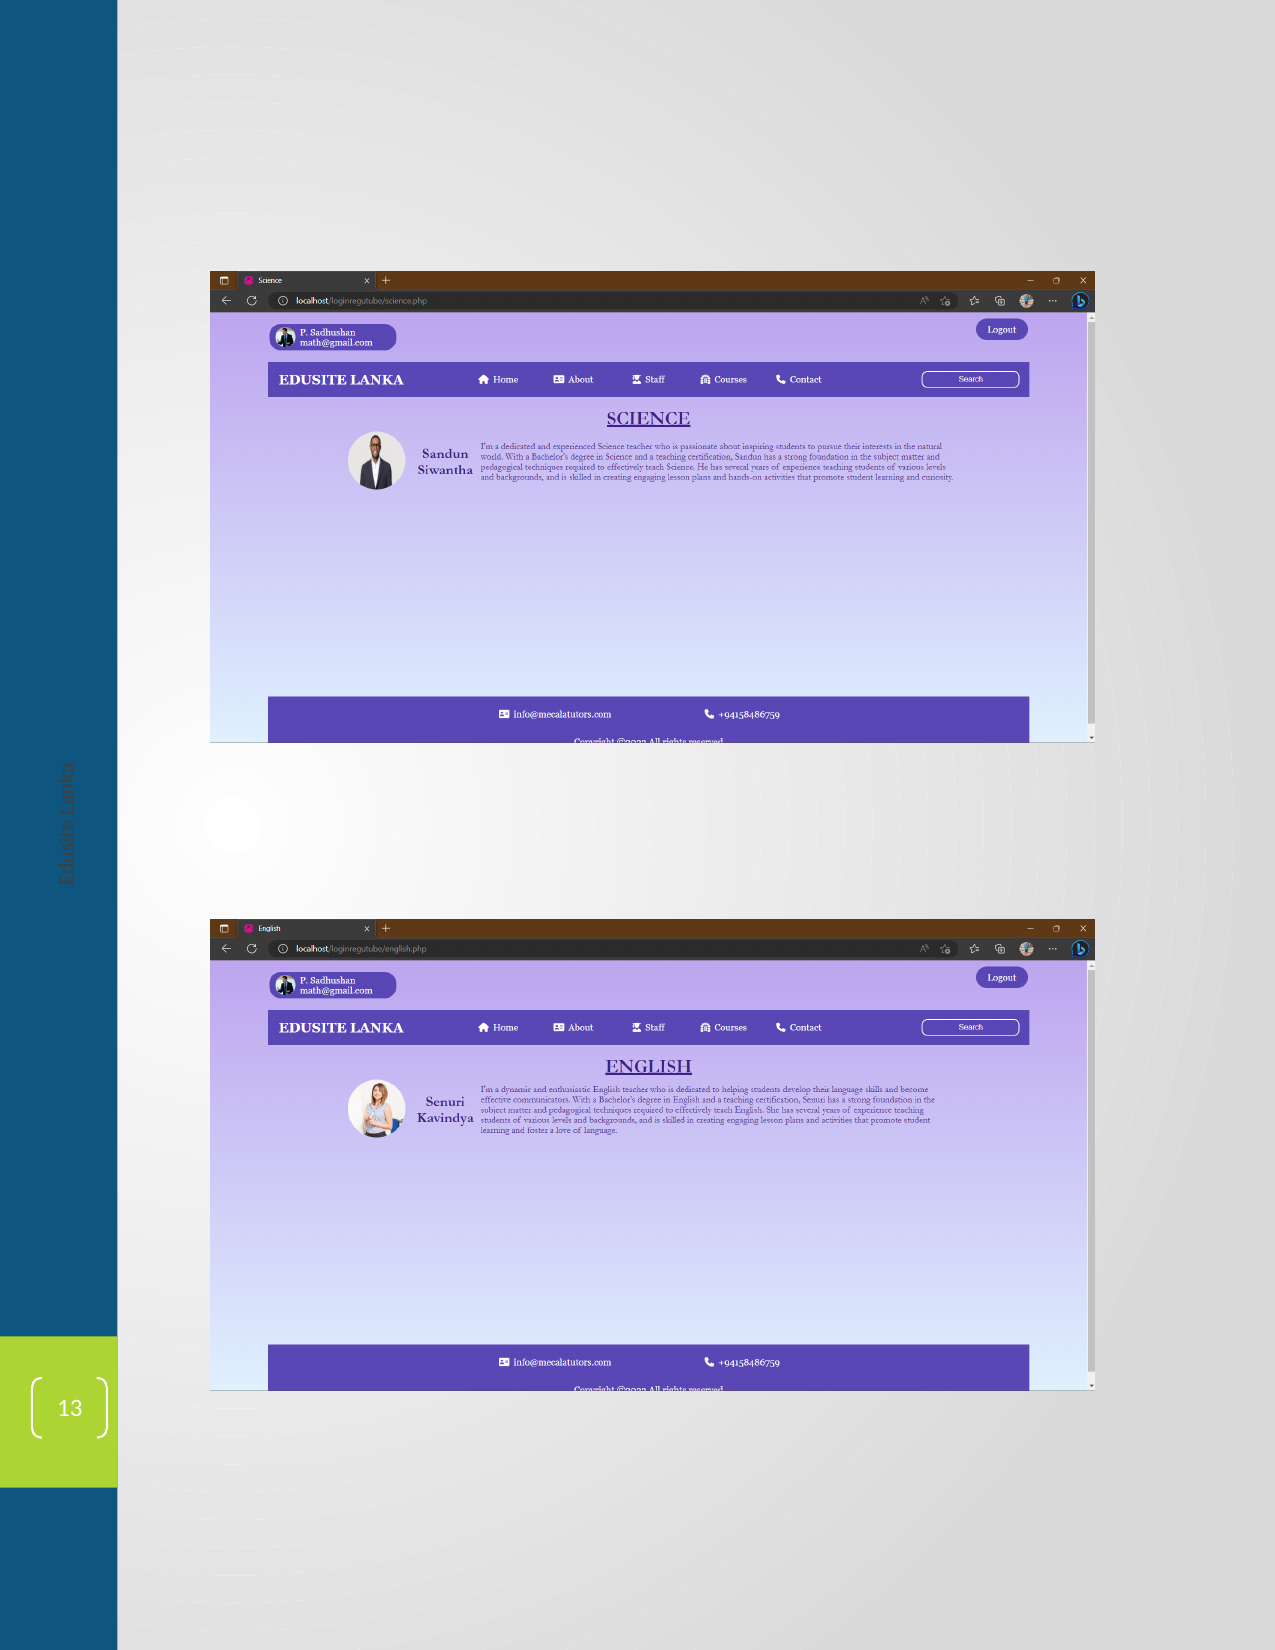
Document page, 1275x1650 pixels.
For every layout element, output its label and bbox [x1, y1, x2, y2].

picture [210, 919, 1095, 1391]
picture [210, 271, 1095, 743]
